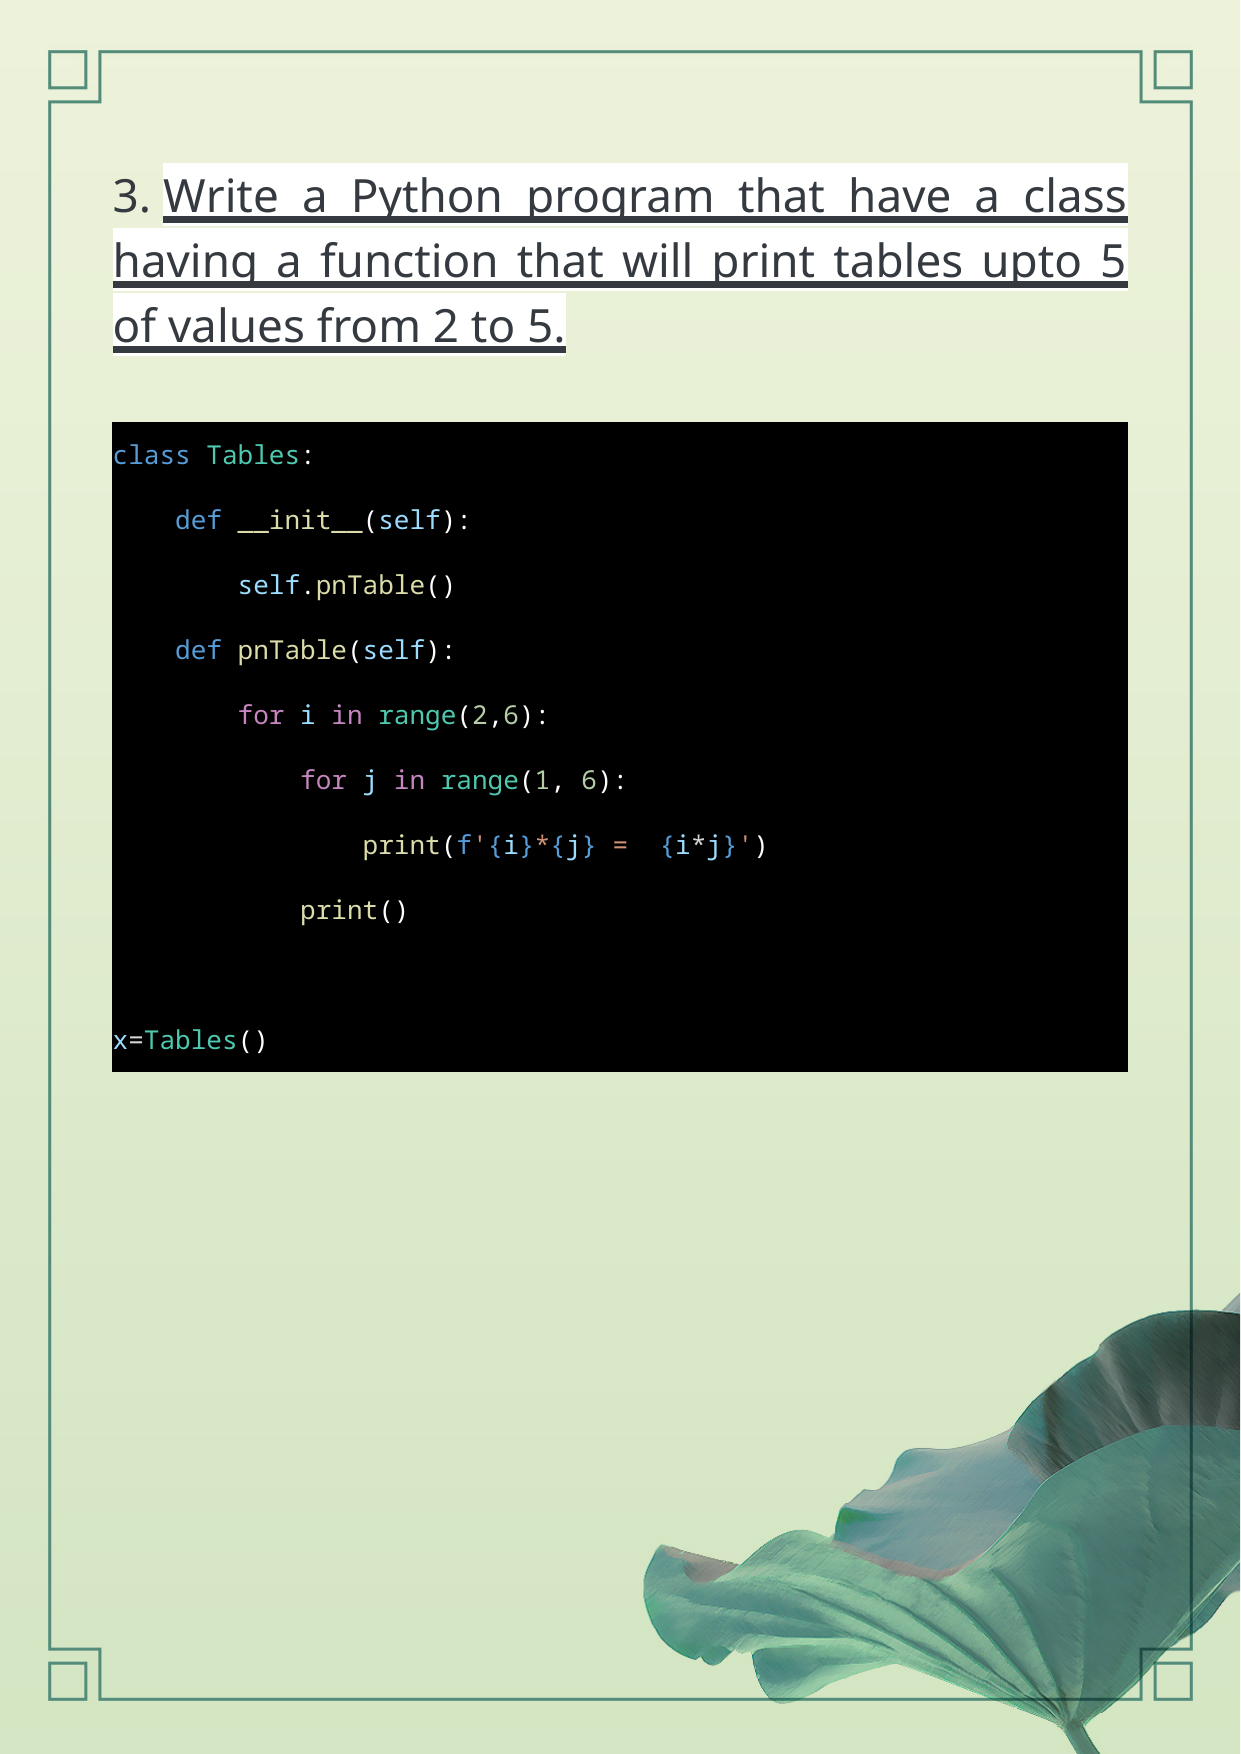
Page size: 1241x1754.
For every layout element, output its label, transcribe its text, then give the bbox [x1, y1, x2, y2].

text for j in range(1, 6): [112, 747, 1128, 812]
list Write a Python program that have a class having a function that will print tables upto 5 of values from 2 to 5. [112, 282, 1128, 357]
text def pnTable(self): [112, 617, 1128, 682]
text print() [112, 877, 1128, 942]
text for i in range(2,6): [112, 682, 1128, 747]
text def __init__(self): [112, 487, 1128, 552]
text print(f'{i}*{j} = {i*j}') [112, 812, 1128, 877]
text class Tables: [112, 422, 1128, 487]
list Write a Python program that have a class having a function that will print tables upto 5 of values from 2 to 5. [112, 162, 1128, 281]
picture [0, 0, 1241, 1754]
text self.pnTable() [112, 552, 1128, 617]
text x=Tables() [112, 1007, 1128, 1072]
